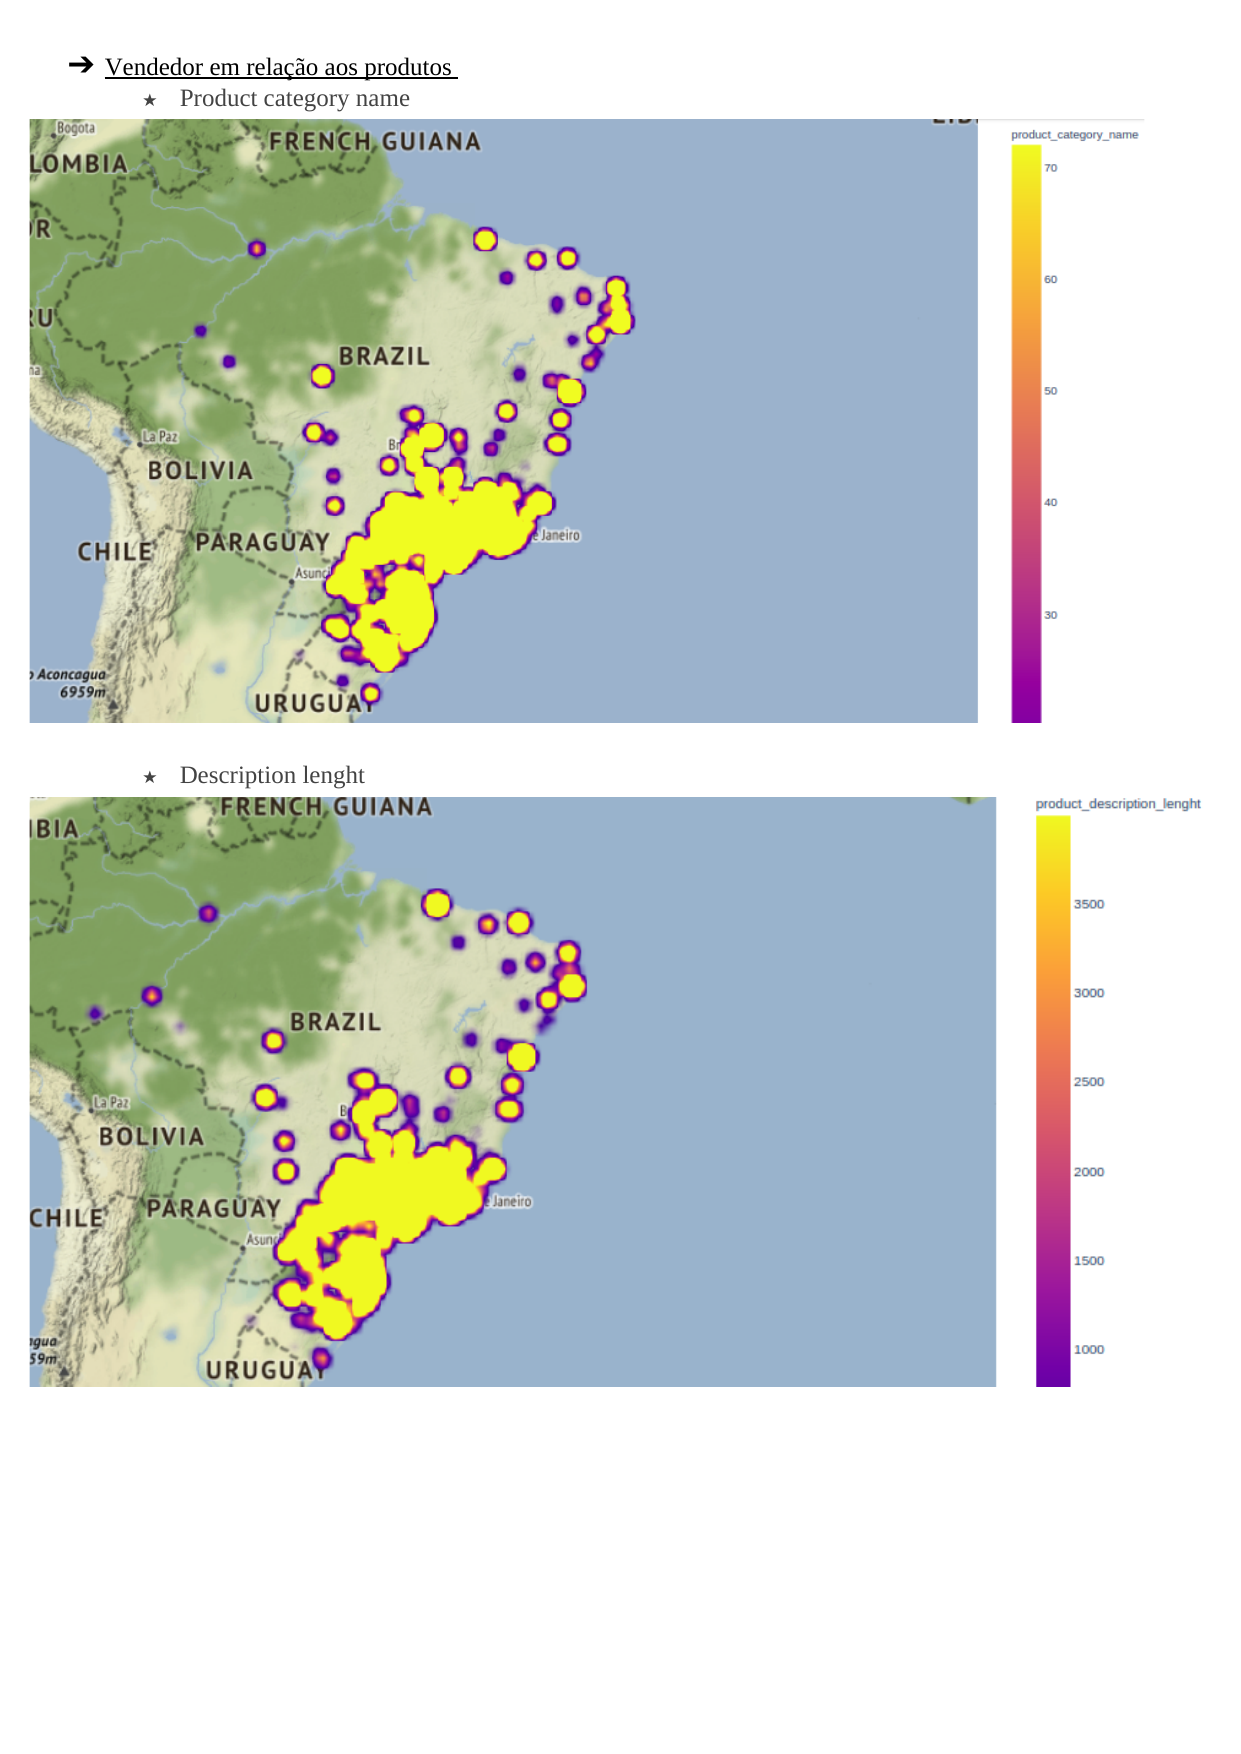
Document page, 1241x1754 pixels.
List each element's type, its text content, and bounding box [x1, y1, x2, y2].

subtitle Product category name [142, 83, 1210, 111]
subtitle Vendedor em relação aos produtos [67, 44, 1210, 83]
subtitle Description lenght [142, 760, 1210, 789]
picture [29, 119, 1145, 723]
picture [29, 797, 1211, 1387]
